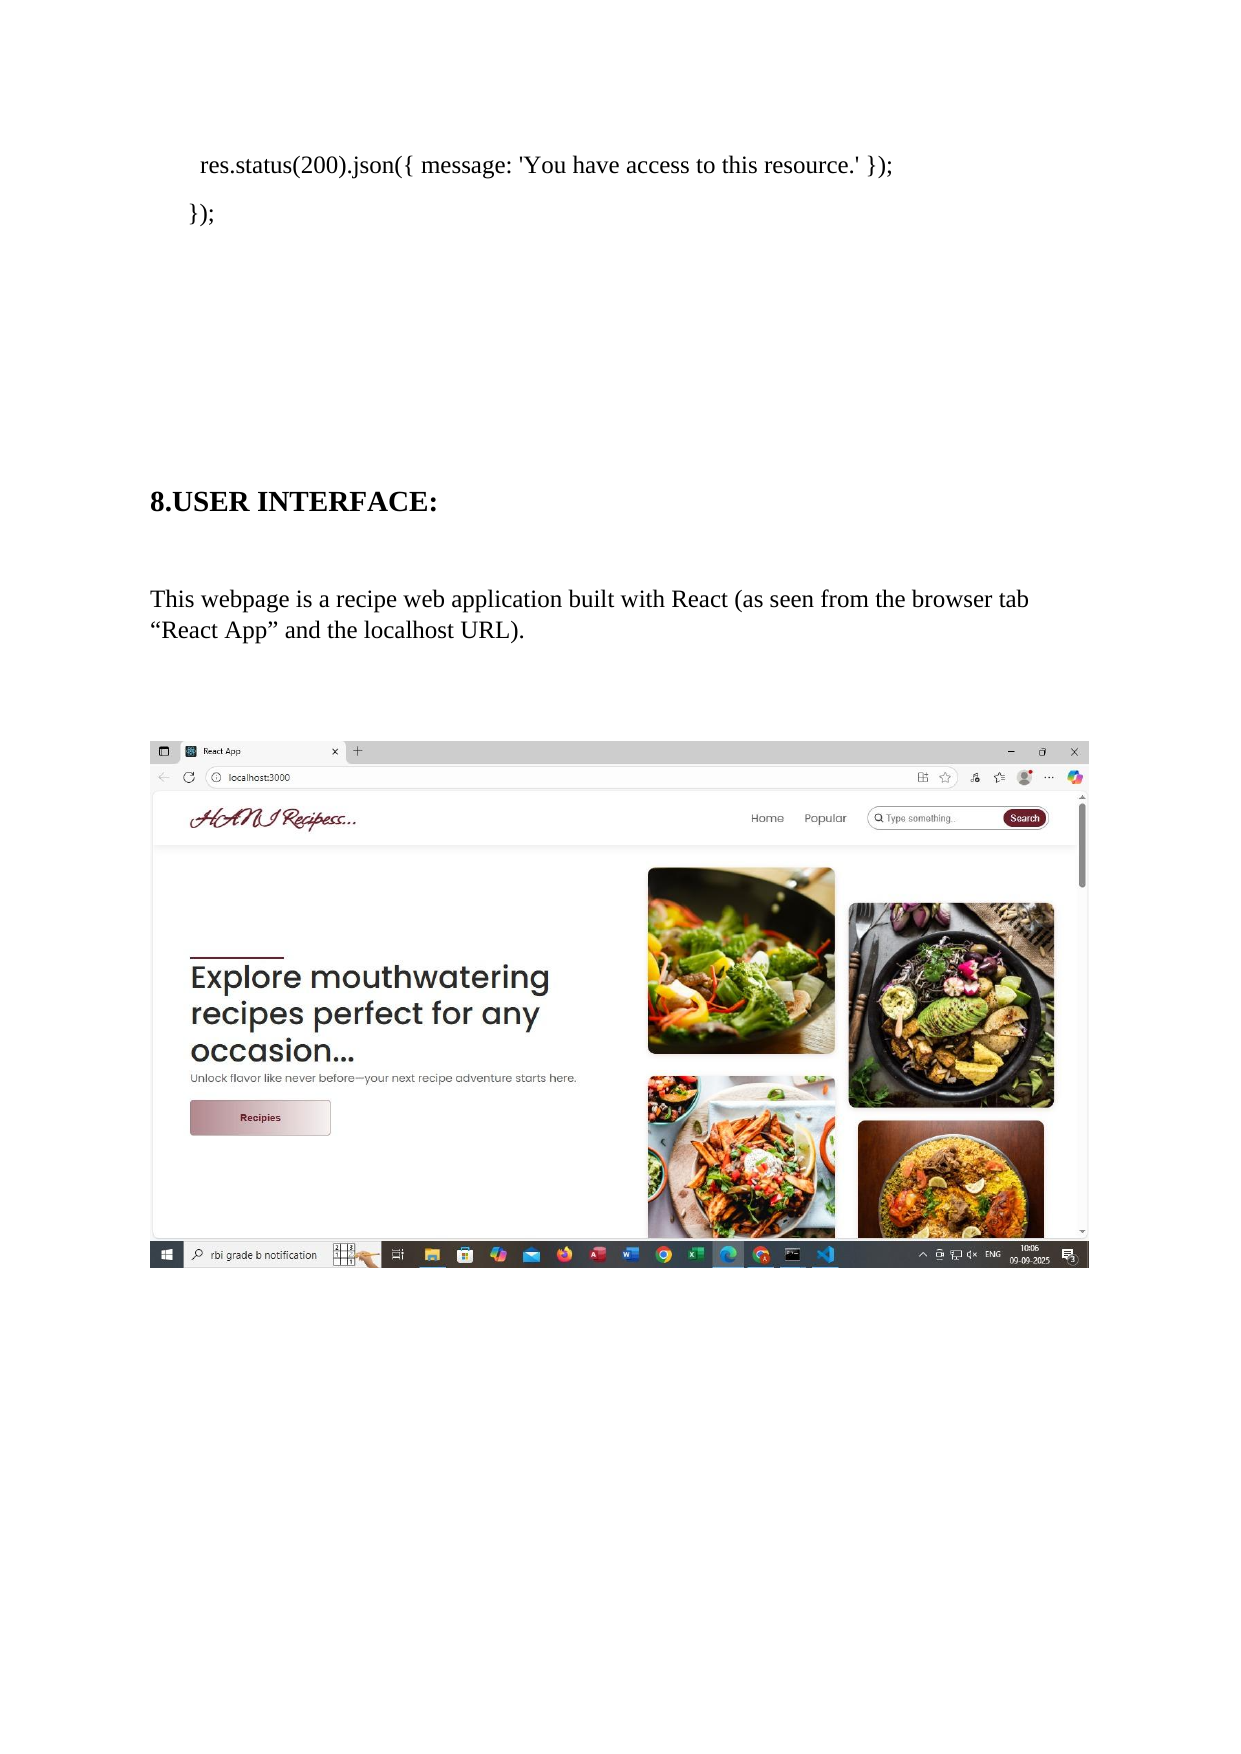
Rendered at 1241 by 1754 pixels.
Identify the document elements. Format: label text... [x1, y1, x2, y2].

text res.status(200).json({ message: 'You have access to this resource.' }); [187, 150, 1090, 179]
picture [150, 741, 1089, 1268]
text This webpage is a recipe web application built with React (as seen from the browser tab “React App” and the localhost URL). [150, 584, 1090, 644]
text 8.USER INTERFACE: [150, 484, 1090, 517]
text }); [187, 198, 1090, 226]
